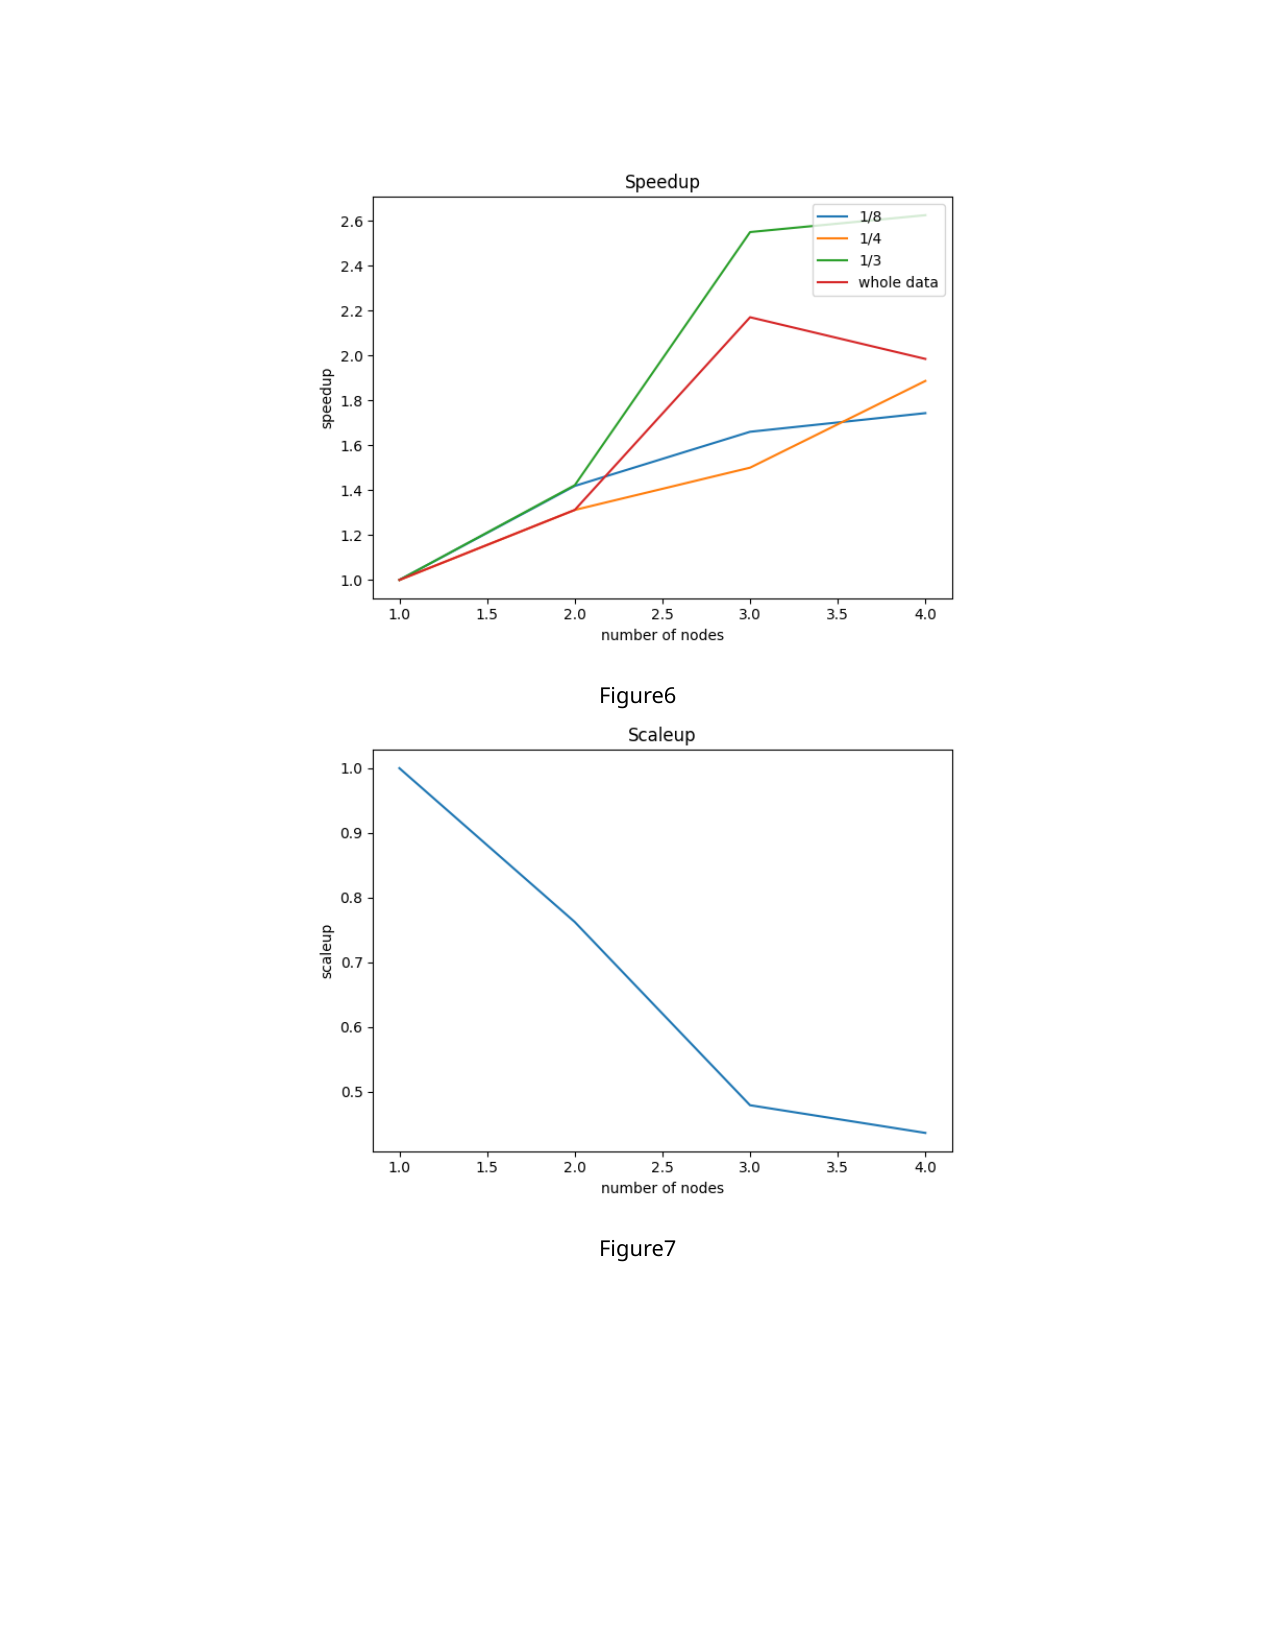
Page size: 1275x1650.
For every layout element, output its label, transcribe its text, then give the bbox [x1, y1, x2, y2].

picture [304, 158, 971, 659]
picture [304, 711, 971, 1212]
text Figure6 [187, 679, 1087, 711]
text Figure7 [187, 1231, 1087, 1264]
